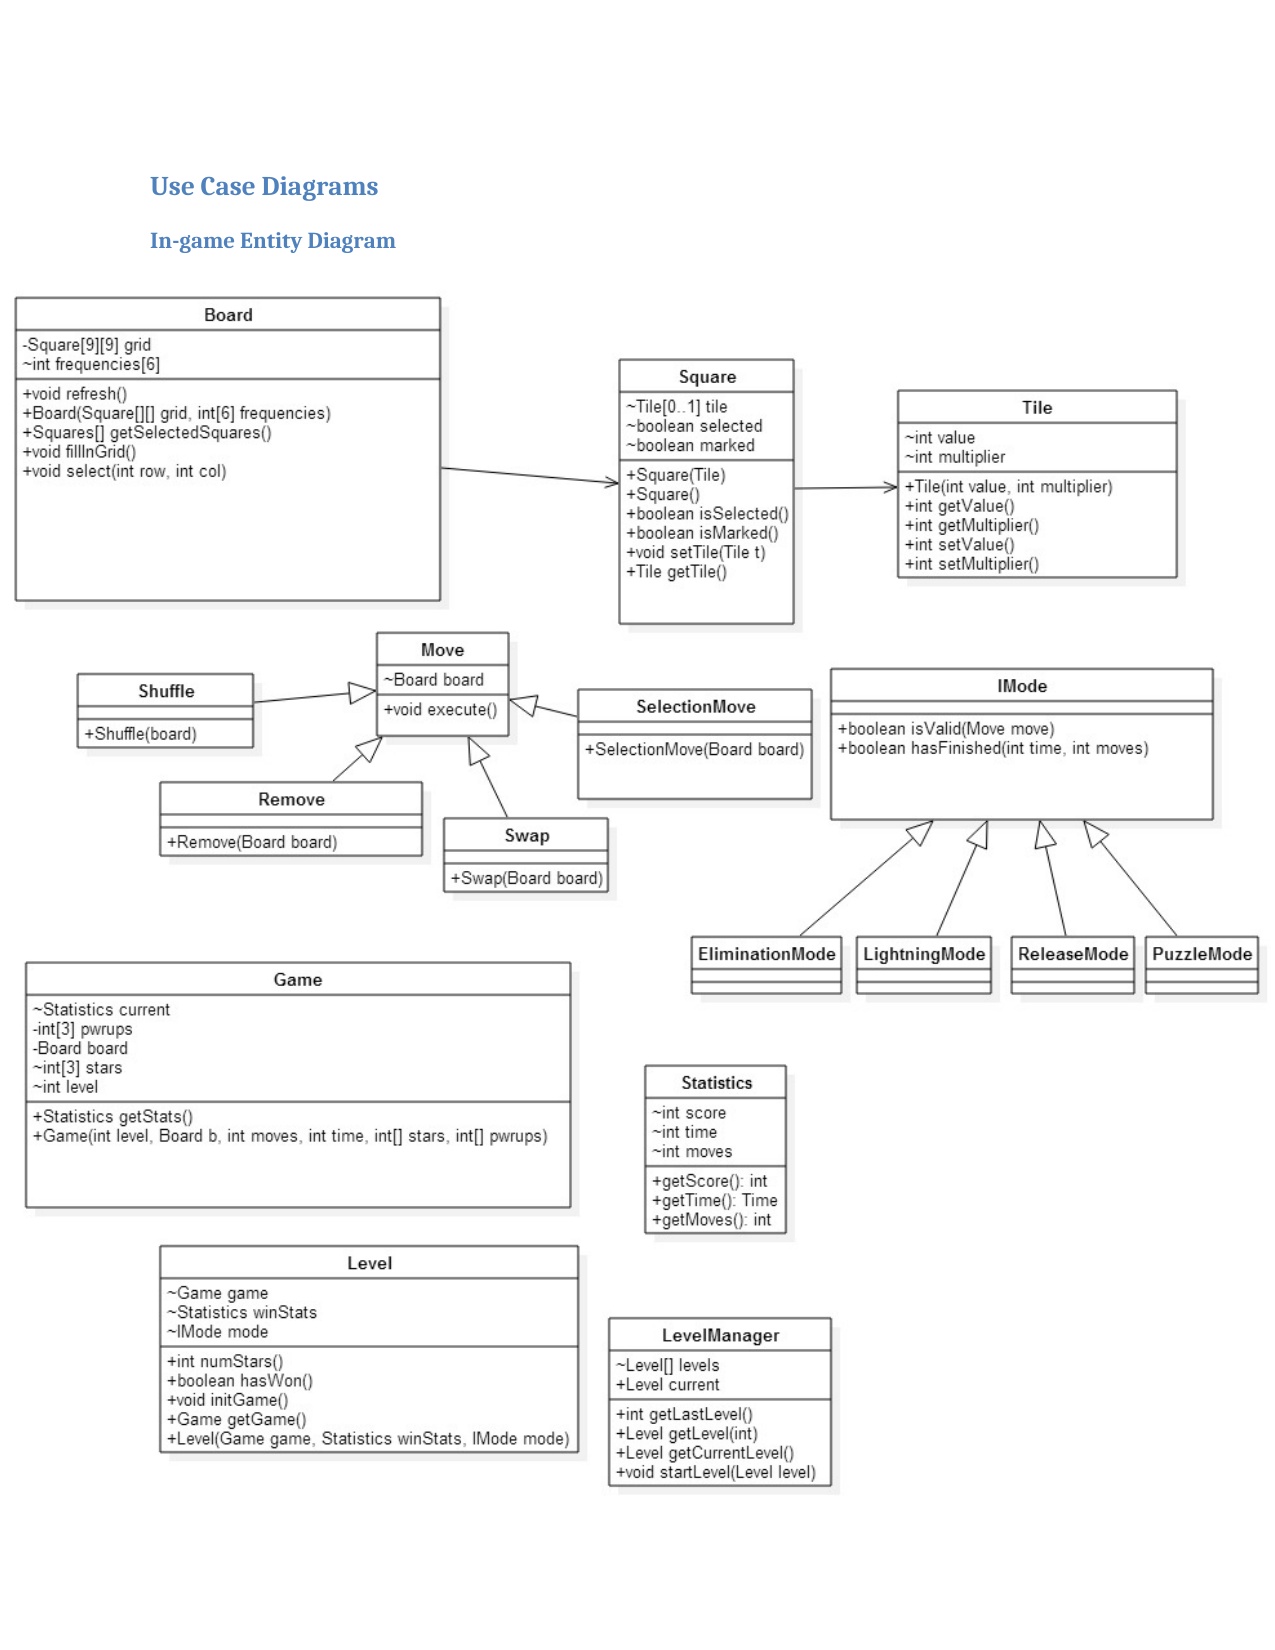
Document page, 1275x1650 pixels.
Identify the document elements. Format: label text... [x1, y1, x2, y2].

subtitle Use Case Diagrams [150, 171, 1125, 202]
subtitle In-game Entity Diagram [150, 227, 1125, 254]
picture [3, 284, 1272, 1501]
